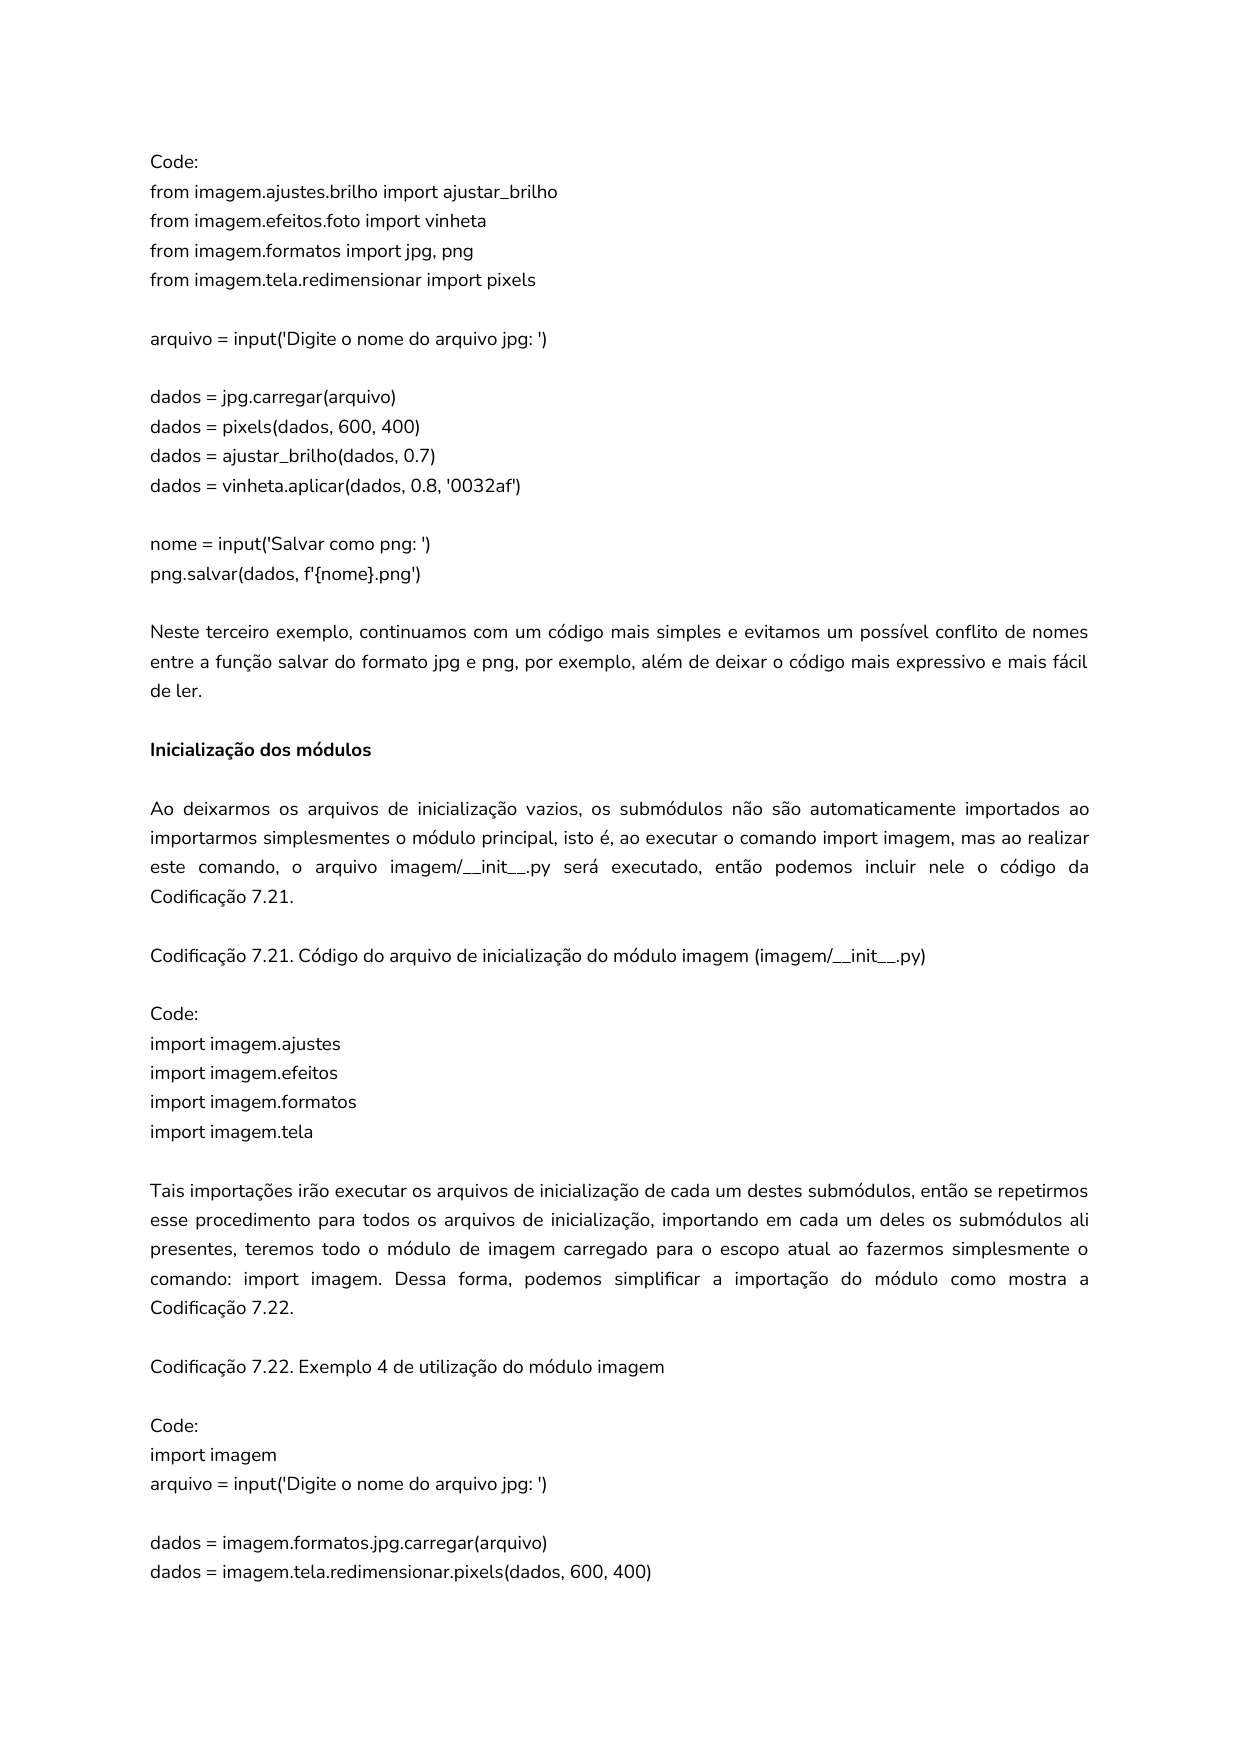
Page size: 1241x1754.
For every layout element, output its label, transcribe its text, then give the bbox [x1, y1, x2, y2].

text Code: [150, 1413, 1090, 1439]
text nome = input('Salvar como png: ') [150, 532, 1090, 557]
text arquivo = input('Digite o nome do arquivo jpg: ') [150, 1472, 1090, 1497]
text Ao deixarmos os arquivos de inicialização vazios, os submódulos não são automaticamente importados ao importarmos simplesmentes o módulo principal, isto é, ao executar o comando import imagem, mas ao realizar este comando, o arquivo imagem/__init__.py será executado, então podemos incluir nele o código da Codificação 7.21. [150, 796, 1090, 910]
text import imagem.ajustes [150, 1031, 1090, 1057]
text dados = jpg.carregar(arquivo) [150, 385, 1090, 411]
text dados = vinheta.aplicar(dados, 0.8, '0032af') [150, 473, 1090, 499]
text import imagem.tela [150, 1119, 1090, 1145]
text import imagem [150, 1442, 1090, 1468]
text arquivo = input('Digite o nome do arquivo jpg: ') [150, 326, 1090, 352]
text from imagem.efeitos.foto import vinheta [150, 209, 1090, 234]
text Neste terceiro exemplo, continuamos com um código mais simples e evitamos um possível conflito de nomes entre a função salvar do formato jpg e png, por exemplo, além de deixar o código mais expressivo e mais fácil de ler. [150, 620, 1090, 704]
text dados = imagem.tela.redimensionar.pixels(dados, 600, 400) [150, 1560, 1090, 1586]
text Code: [150, 1002, 1090, 1027]
text from imagem.tela.redimensionar import pixels [150, 267, 1090, 293]
text Codificação 7.21. Código do arquivo de inicialização do módulo imagem (imagem/__init__.py) [150, 943, 1090, 969]
text dados = pixels(dados, 600, 400) [150, 414, 1090, 440]
text import imagem.formatos [150, 1090, 1090, 1116]
subtitle Inicialização dos módulos [150, 737, 1090, 763]
text Code: [150, 150, 1090, 176]
text Codificação 7.22. Exemplo 4 de utilização do módulo imagem [150, 1354, 1090, 1380]
text Tais importações irão executar os arquivos de inicialização de cada um destes submódulos, então se repetirmos esse procedimento para todos os arquivos de inicialização, importando em cada um deles os submódulos ali presentes, teremos todo o módulo de imagem carregado para o escopo atual ao fazermos simplesmente o comando: import imagem. Dessa forma, podemos simplificar a importação do módulo como mostra a Codificação 7.22. [150, 1178, 1090, 1321]
text dados = ajustar_brilho(dados, 0.7) [150, 444, 1090, 469]
text import imagem.efeitos [150, 1061, 1090, 1086]
text from imagem.formatos import jpg, png [150, 238, 1090, 264]
text png.salvar(dados, f'{nome}.png') [150, 561, 1090, 587]
text dados = imagem.formatos.jpg.carregar(arquivo) [150, 1531, 1090, 1556]
text from imagem.ajustes.brilho import ajustar_brilho [150, 179, 1090, 205]
